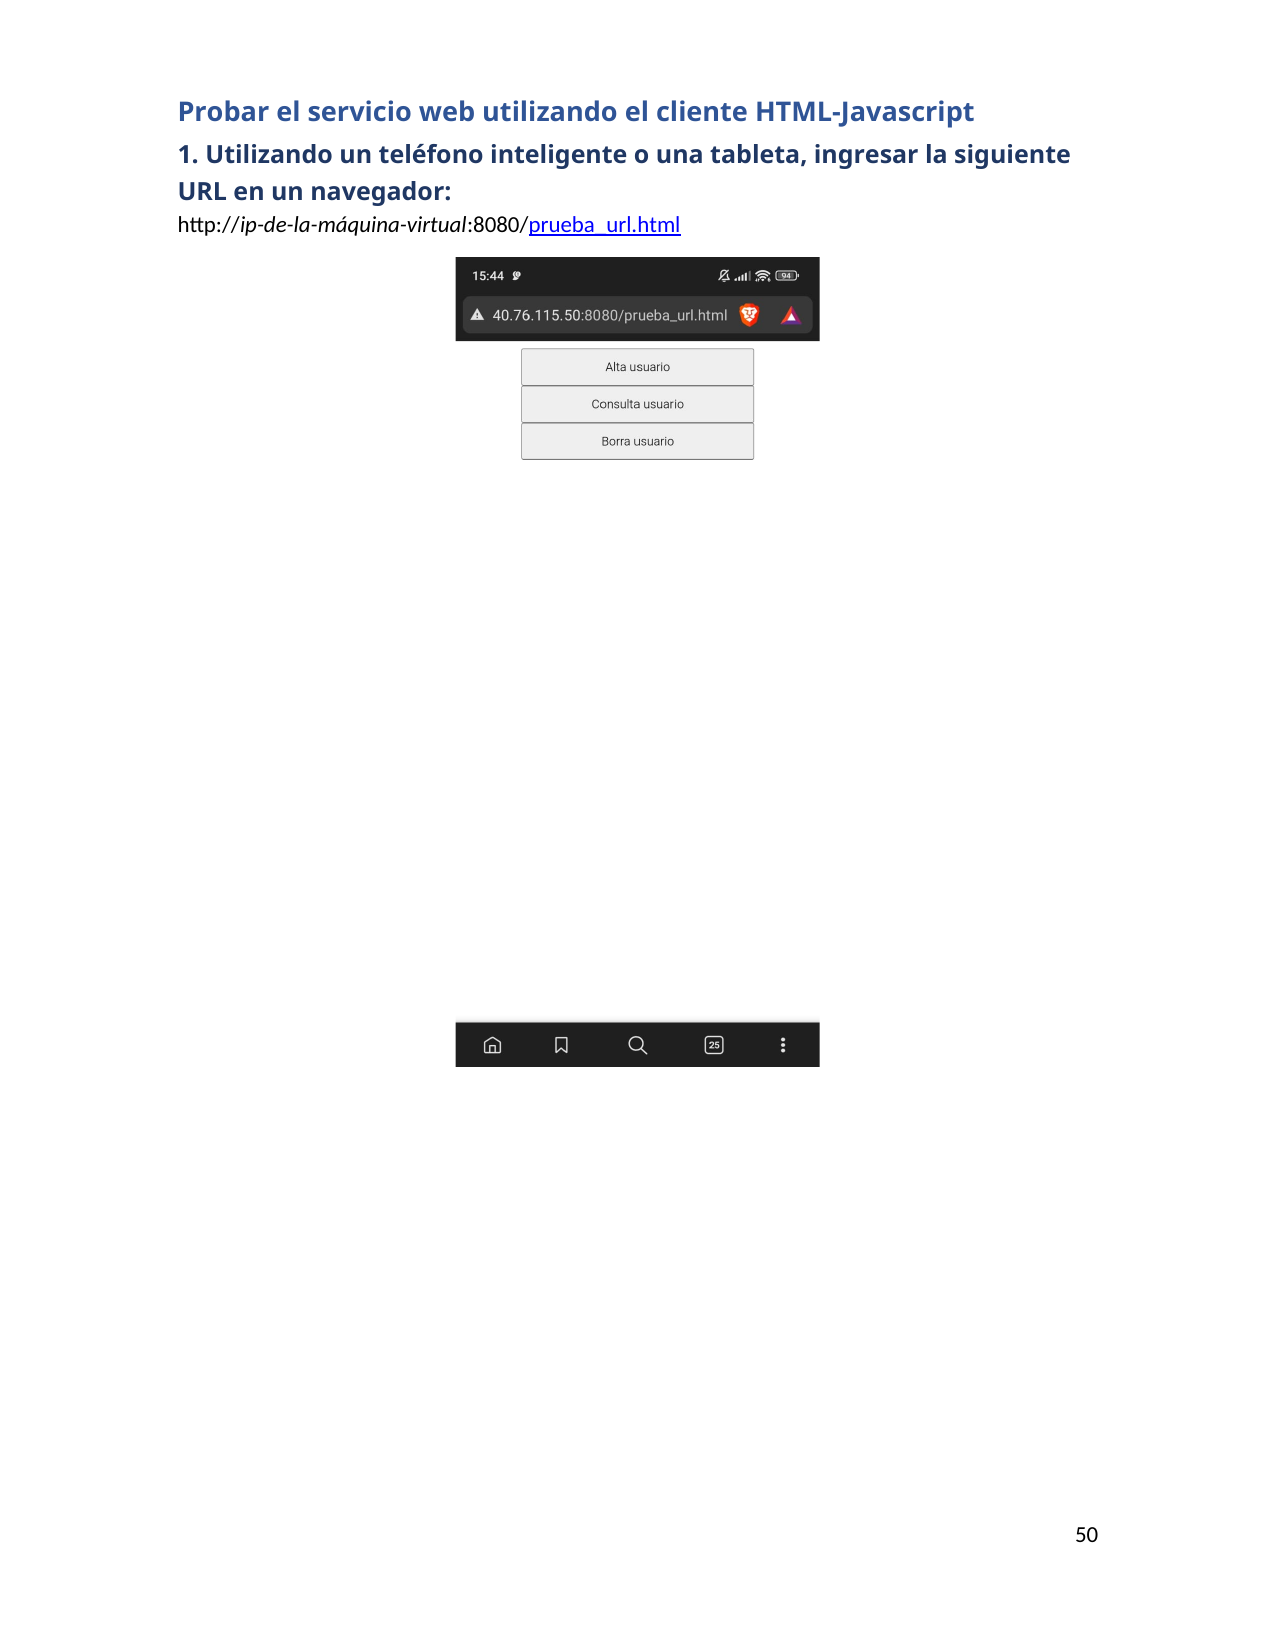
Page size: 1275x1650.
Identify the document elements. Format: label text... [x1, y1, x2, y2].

subtitle 1. Utilizando un teléfono inteligente o una tableta, ingresar la siguiente URL en un navegador: [177, 137, 1098, 208]
text http://ip-de-la-máquina-virtual:8080/prueba_url.html [177, 210, 1098, 238]
picture [455, 257, 820, 1067]
subtitle Probar el servicio web utilizando el cliente HTML-Javascript [177, 93, 1098, 130]
